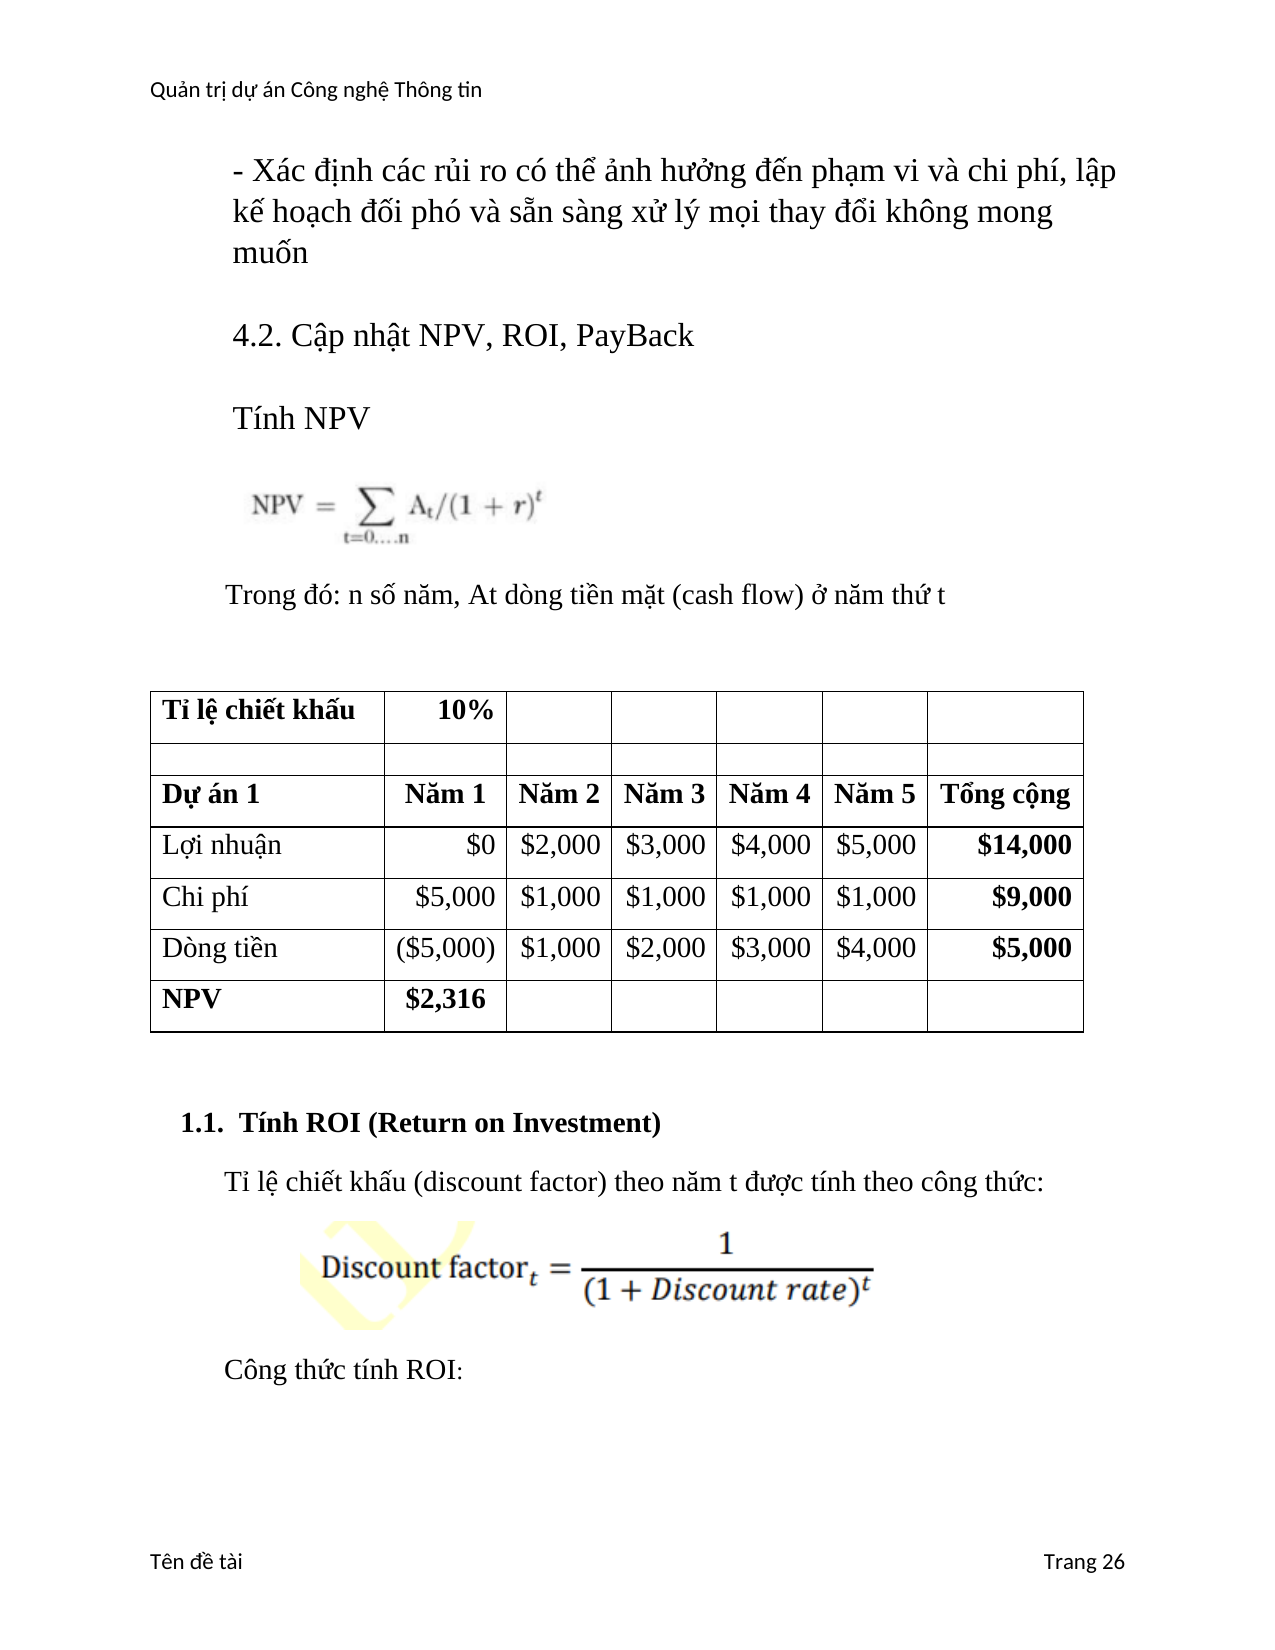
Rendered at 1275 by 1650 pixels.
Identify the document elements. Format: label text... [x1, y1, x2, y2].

table_header [612, 692, 716, 742]
table_cell $3,000 [717, 930, 822, 980]
table_cell $2,316 [385, 981, 506, 1031]
table_cell $4,000 [823, 930, 927, 980]
table_cell $2,000 [507, 828, 611, 878]
table_cell $5,000 [823, 828, 927, 878]
list Tính NPV [232, 398, 1125, 436]
table_cell [151, 744, 384, 775]
table_cell NPV [151, 981, 384, 1031]
table_header [823, 692, 927, 742]
list 4.2. Cập nhật NPV, ROI, PayBack [232, 315, 1125, 354]
table_cell [717, 744, 822, 775]
table_cell [928, 744, 1083, 775]
table_cell [507, 744, 611, 775]
table_cell Năm 2 [507, 776, 611, 826]
table_cell Lợi nhuận [151, 828, 384, 878]
table_header 10% [385, 692, 506, 742]
table_cell [823, 981, 927, 1031]
table_header [507, 692, 611, 742]
table_cell $1,000 [507, 879, 611, 929]
table_cell [823, 744, 927, 775]
table_header [717, 692, 822, 742]
table_cell Năm 3 [612, 776, 716, 826]
table_header Tỉ lệ chiết khấu [151, 692, 384, 742]
table_cell [612, 981, 716, 1031]
table_cell $9,000 [928, 879, 1083, 929]
text Trong đó: n số năm, At dòng tiền mặt (cash flow) ở năm thứ t [150, 577, 1125, 611]
table_cell $1,000 [612, 879, 716, 929]
list - Xác định các rủi ro có thể ảnh hưởng đến phạm vi và chi phí, lập kế hoạch đối phó và sẵn sàng xử lý mọi thay đổi không mong muốn [232, 150, 1125, 271]
table_cell $4,000 [717, 828, 822, 878]
table_cell $3,000 [612, 828, 716, 878]
text Tỉ lệ chiết khấu (discount factor) theo năm t được tính theo công thức: [224, 1164, 1125, 1198]
text Công thức tính ROI: [224, 1352, 1125, 1386]
table_cell [507, 981, 611, 1031]
table_cell Tổng cộng [928, 776, 1083, 826]
table_cell [612, 744, 716, 775]
picture [238, 460, 553, 554]
table_cell Năm 1 [385, 776, 506, 826]
table_cell Năm 5 [823, 776, 927, 826]
list Tính ROI (Return on Investment) [224, 1105, 1125, 1139]
table_cell [385, 744, 506, 775]
table_cell $1,000 [507, 930, 611, 980]
table_cell $1,000 [717, 879, 822, 929]
table_cell [928, 981, 1083, 1031]
table_cell $5,000 [385, 879, 506, 929]
table_cell $5,000 [928, 930, 1083, 980]
table_cell [717, 981, 822, 1031]
table_cell $1,000 [823, 879, 927, 929]
table_header [928, 692, 1083, 742]
table_cell $2,000 [612, 930, 716, 980]
table_cell Dự án 1 [151, 776, 384, 826]
table_cell $14,000 [928, 828, 1083, 878]
table_cell $0 [385, 828, 506, 878]
table_cell Năm 4 [717, 776, 822, 826]
table_cell Chi phí [151, 879, 384, 929]
table_cell ($5,000) [385, 930, 506, 980]
table_cell Dòng tiền [151, 930, 384, 980]
picture [300, 1221, 899, 1330]
